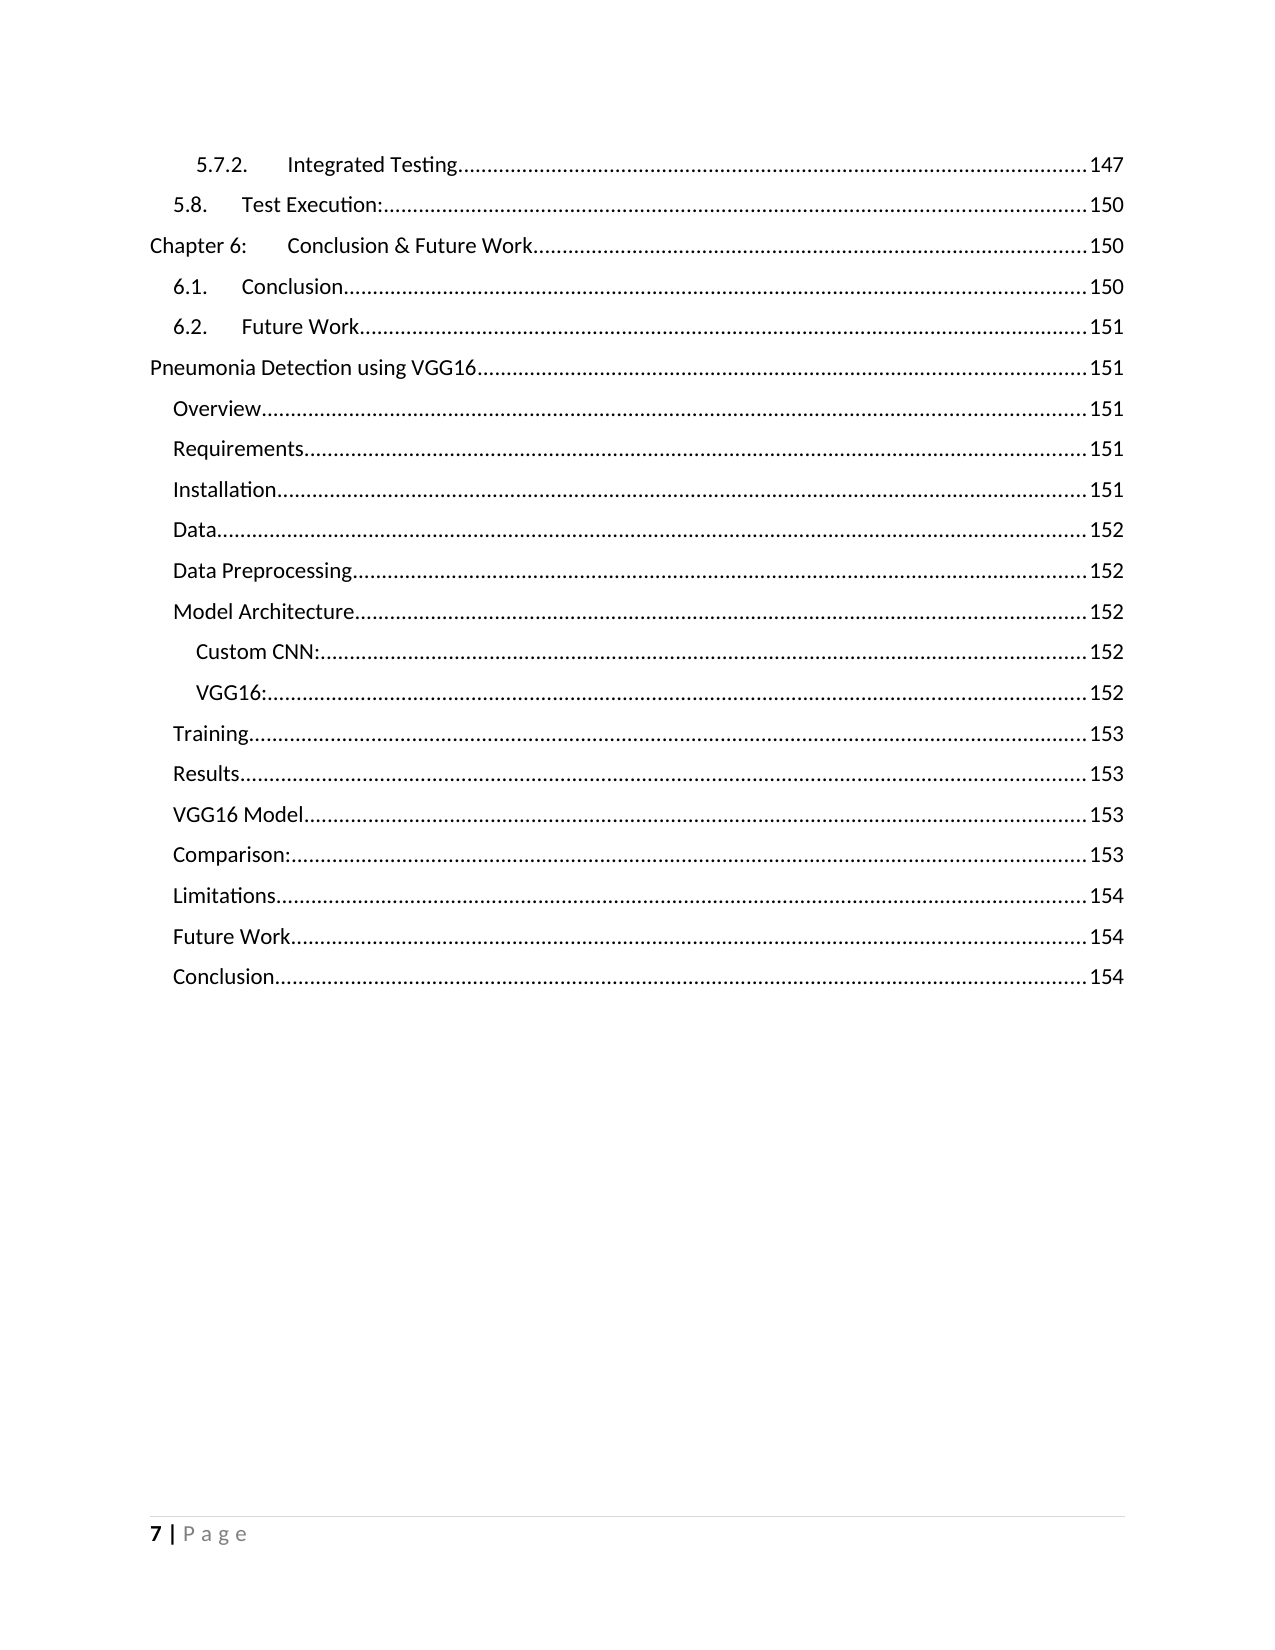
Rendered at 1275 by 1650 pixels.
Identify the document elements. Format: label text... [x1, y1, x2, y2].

text 6.2. Future Work 151 [173, 312, 1125, 341]
text Data Preprocessing 152 [173, 556, 1125, 584]
text 5.8. Test Execution: 150 [173, 191, 1125, 219]
text Training 153 [173, 719, 1125, 747]
text Future Work 154 [173, 922, 1125, 950]
text Limitations 154 [173, 881, 1125, 909]
text Custom CNN: 152 [196, 637, 1125, 666]
text Pneumonia Detection using VGG16 151 [150, 353, 1125, 381]
text Chapter 6: Conclusion & Future Work 150 [150, 231, 1125, 259]
text Conclusion 154 [173, 962, 1125, 991]
text Comparison: 153 [173, 841, 1125, 869]
text 6.1. Conclusion 150 [173, 272, 1125, 300]
text Installation 151 [173, 475, 1125, 503]
text Model Architecture 152 [173, 597, 1125, 625]
text Requirements 151 [173, 434, 1125, 462]
text VGG16 Model 153 [173, 800, 1125, 828]
text Results 153 [173, 759, 1125, 787]
text Overview 151 [173, 394, 1125, 422]
text 5.7.2. Integrated Testing 147 [196, 150, 1125, 178]
text VGG16: 152 [196, 678, 1125, 706]
text Data 152 [173, 516, 1125, 544]
